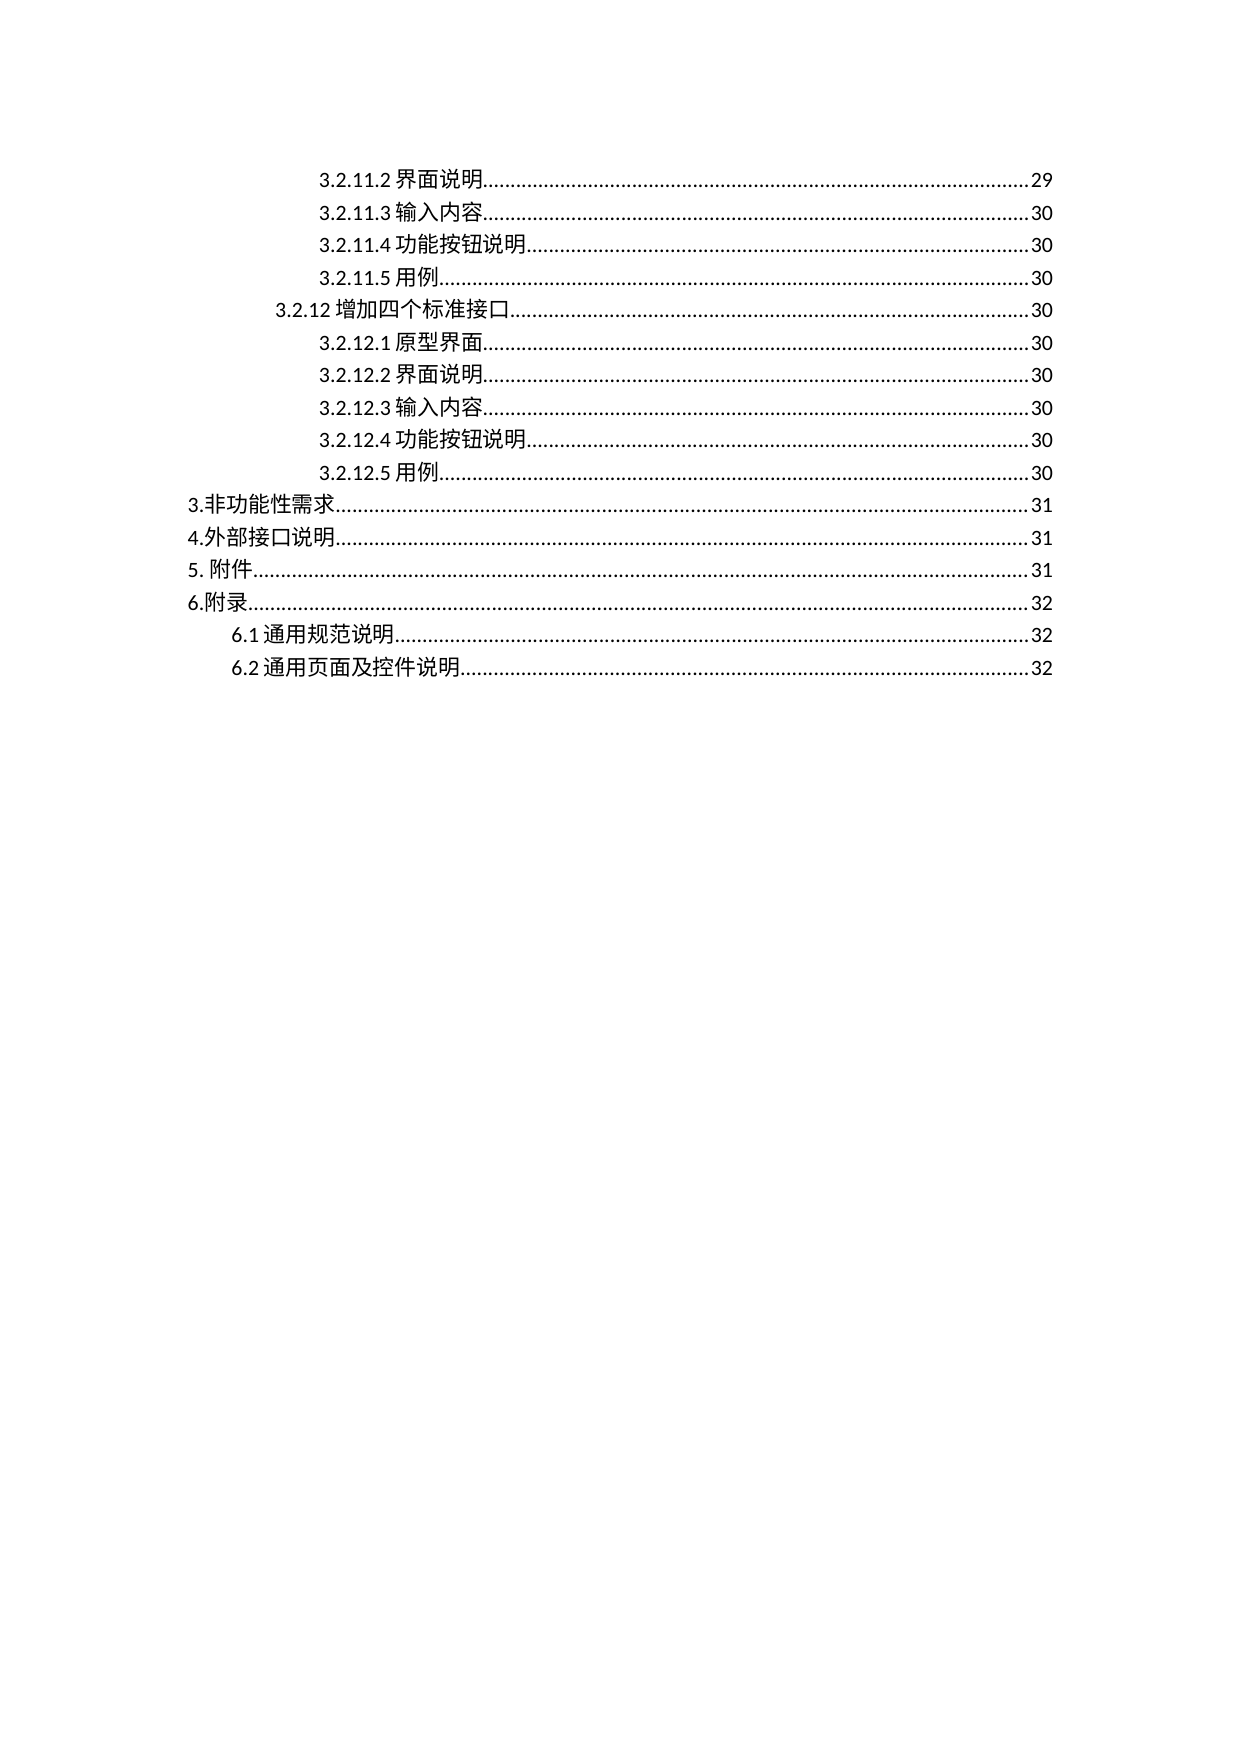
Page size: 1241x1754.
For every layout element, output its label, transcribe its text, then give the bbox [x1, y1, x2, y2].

text 3.2.11.2界面说明 29 [319, 162, 1053, 194]
text 3.非功能性需求 31 [187, 487, 1053, 519]
text 3.2.12.5用例 30 [319, 454, 1053, 487]
text 6.2通用页面及控件说明 32 [231, 649, 1053, 682]
text 6.附录 32 [187, 584, 1053, 617]
text 3.2.12.3输入内容 30 [319, 389, 1053, 422]
text 3.2.12.2界面说明 30 [319, 357, 1053, 389]
text 3.2.12.1原型界面 30 [319, 324, 1053, 357]
text 6.1通用规范说明 32 [231, 617, 1053, 649]
text 3.2.12增加四个标准接口 30 [275, 292, 1053, 324]
text 3.2.11.4功能按钮说明 30 [319, 227, 1053, 259]
text 3.2.12.4功能按钮说明 30 [319, 422, 1053, 454]
text 5. 附件 31 [187, 552, 1053, 584]
text 4.外部接口说明 31 [187, 519, 1053, 552]
text 3.2.11.5用例 30 [319, 259, 1053, 292]
text 3.2.11.3输入内容 30 [319, 194, 1053, 227]
